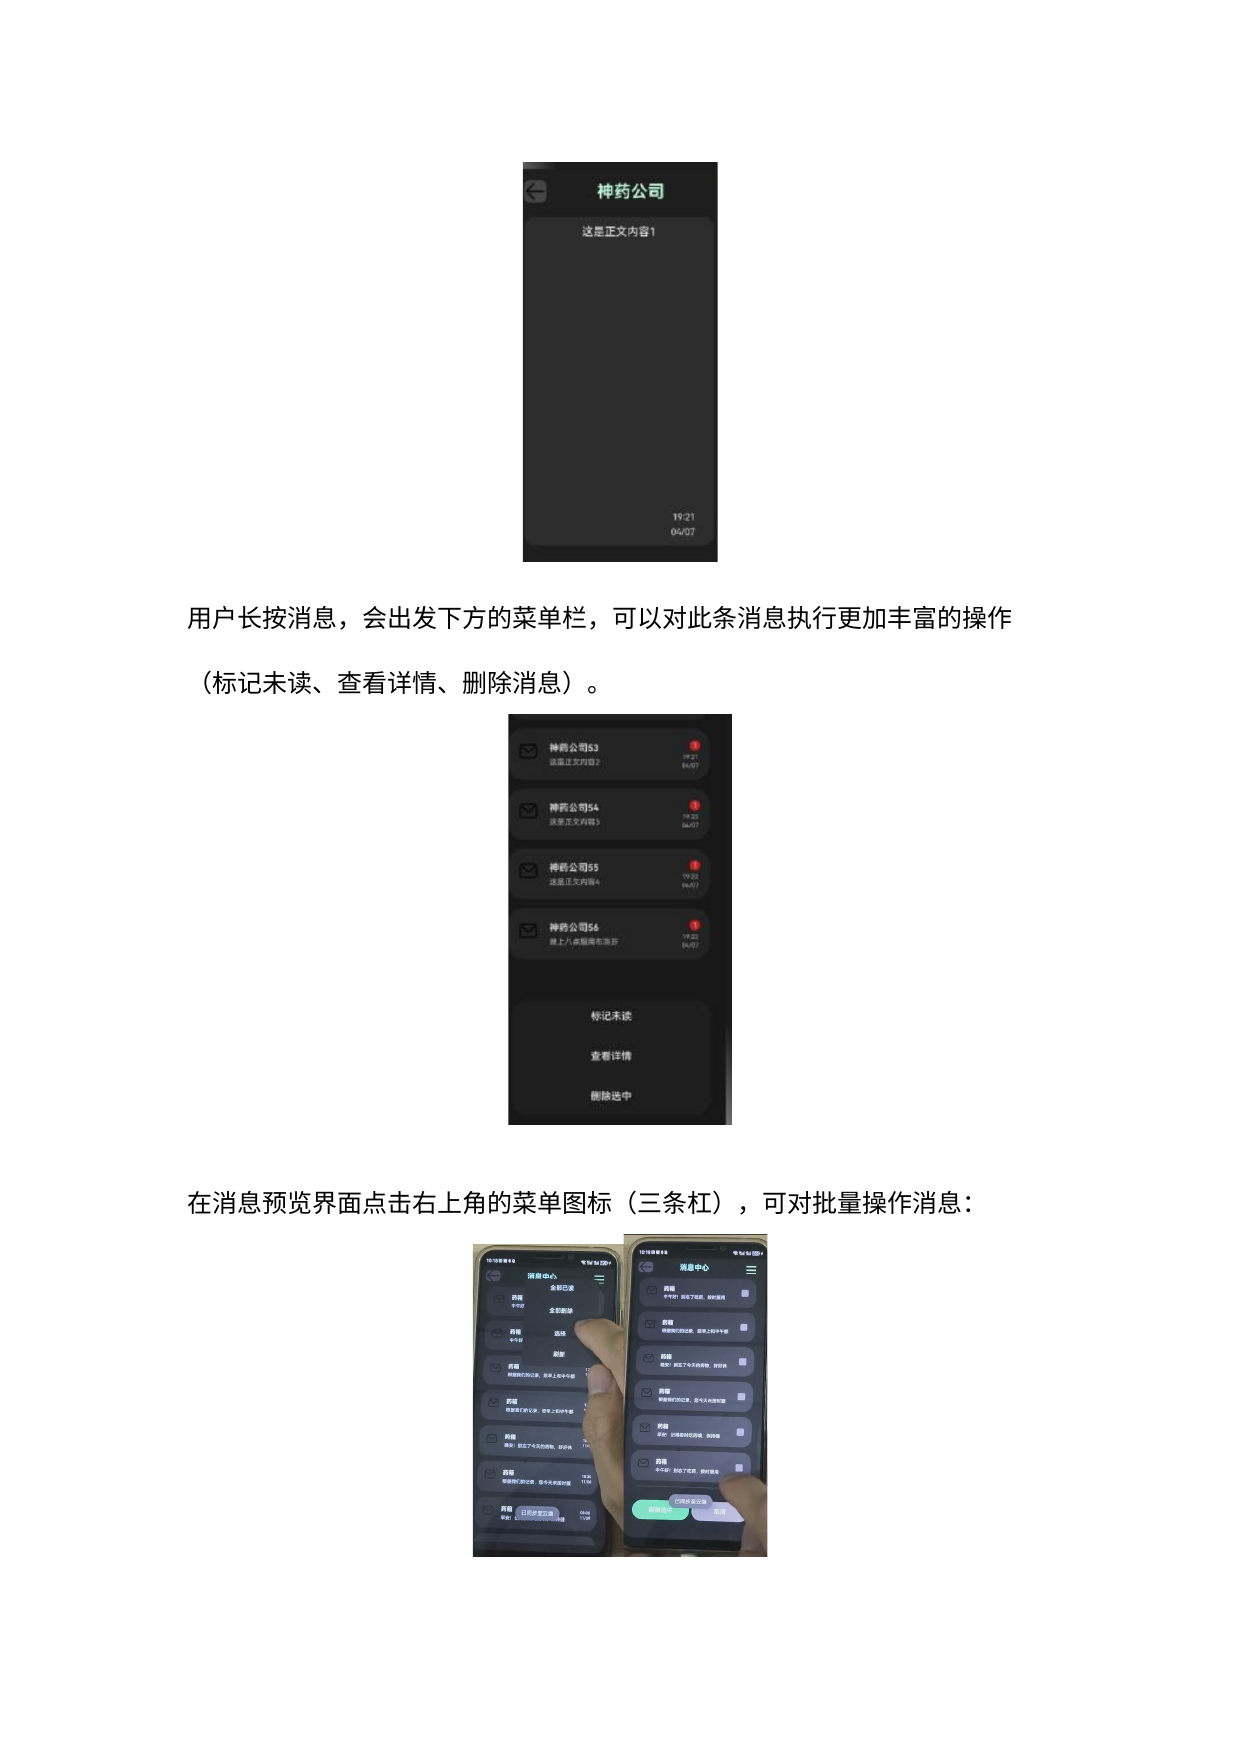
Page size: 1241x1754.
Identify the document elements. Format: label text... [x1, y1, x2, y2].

picture [472, 1234, 768, 1557]
text （标记未读、查看详情、删除消息）。 [187, 649, 1053, 714]
picture [522, 162, 718, 562]
picture [508, 714, 732, 1125]
text 用户长按消息，会出发下方的菜单栏，可以对此条消息执行更加丰富的操作 [187, 584, 1053, 649]
text 在消息预览界面点击右上角的菜单图标（三条杠），可对批量操作消息： [187, 1169, 1053, 1234]
